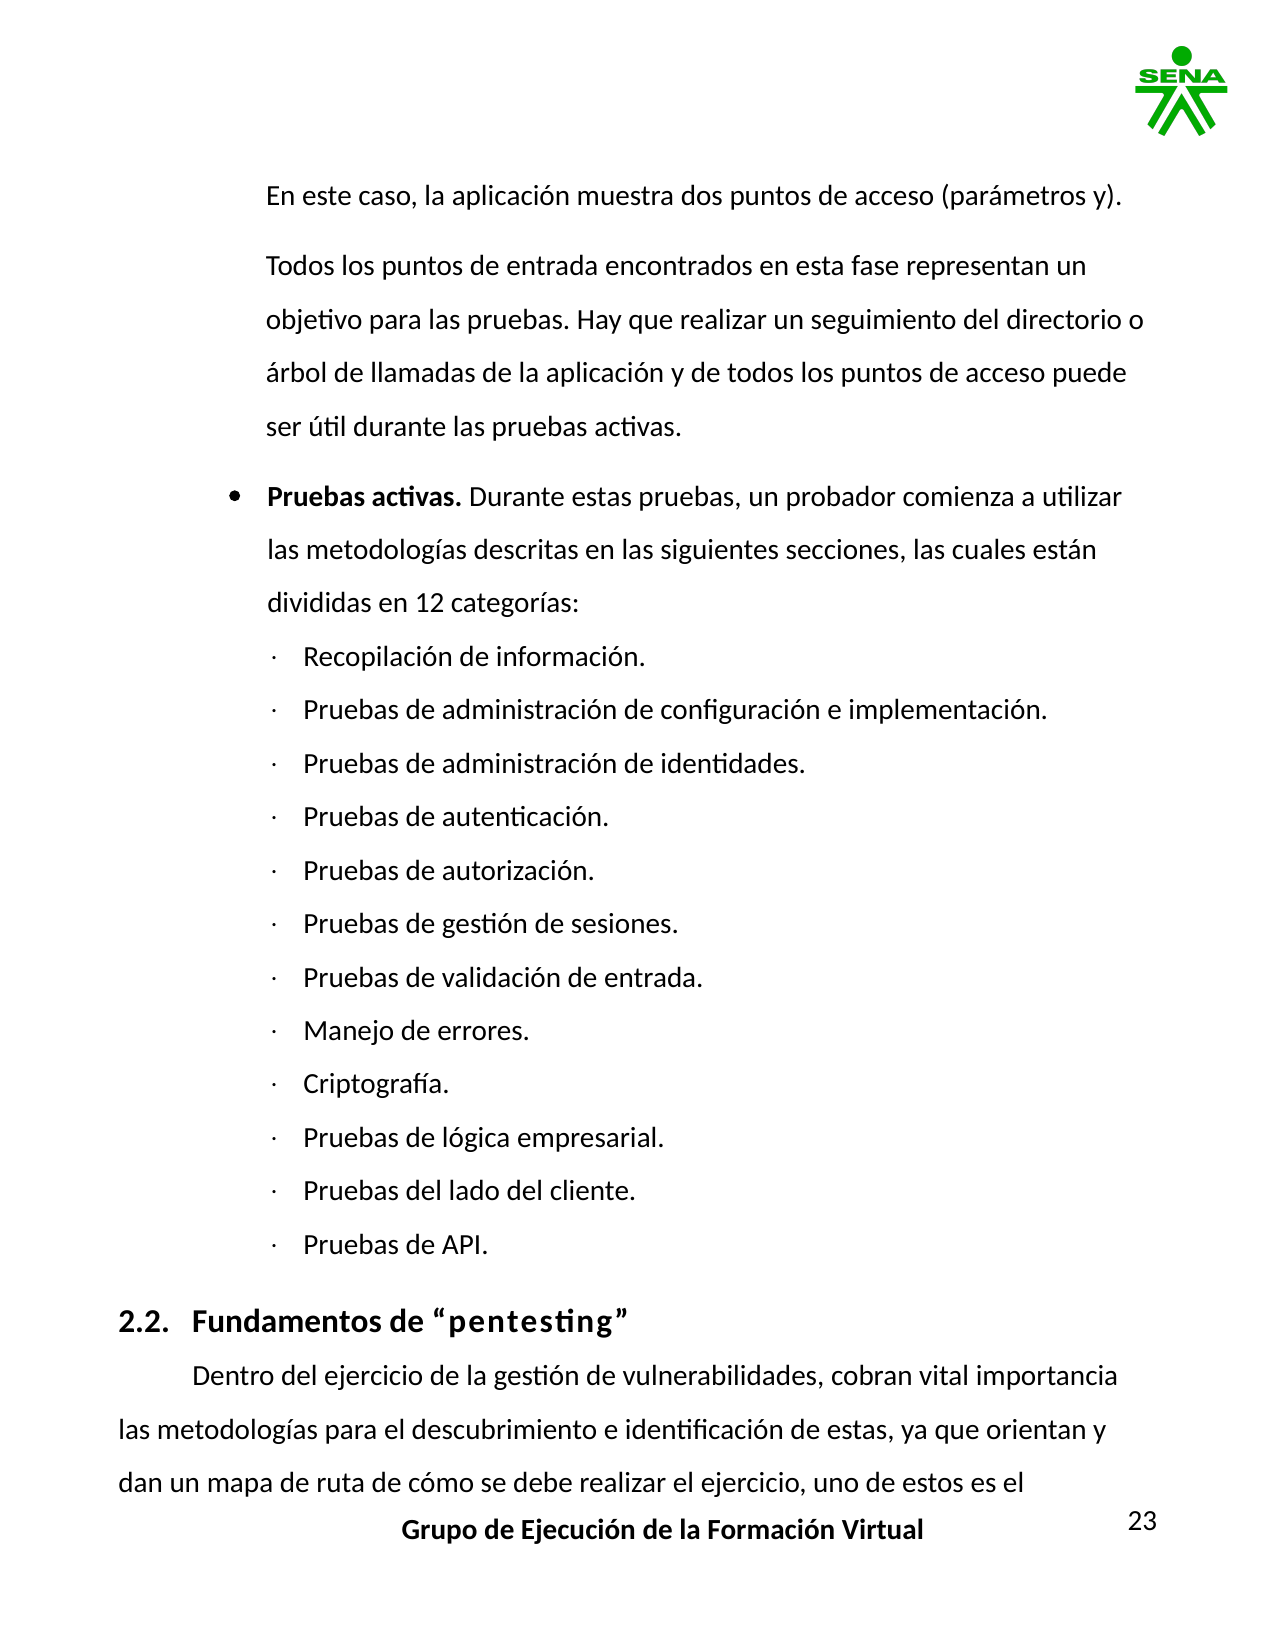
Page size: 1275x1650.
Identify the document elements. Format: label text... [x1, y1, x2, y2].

list Pruebas de validación de entrada. [266, 959, 1157, 994]
list Pruebas de autenticación. [266, 798, 1157, 834]
list Pruebas de administración de configuración e implementación. [266, 691, 1157, 727]
list Manejo de errores. [266, 1012, 1157, 1048]
list Criptografía. [266, 1066, 1157, 1101]
list Recopilación de información. [266, 638, 1157, 674]
list Pruebas de lógica empresarial. [266, 1119, 1157, 1154]
list Pruebas de API. [266, 1226, 1157, 1261]
subtitle Fundamentos de “pentesting” [118, 1300, 1157, 1341]
list Pruebas de autorización. [266, 852, 1157, 887]
list Pruebas del lado del cliente. [266, 1172, 1157, 1208]
list Pruebas de gestión de sesiones. [266, 905, 1157, 941]
text En este caso, la aplicación muestra dos puntos de acceso (parámetros y). [192, 177, 1157, 213]
text Todos los puntos de entrada encontrados en esta fase representan un objetivo para las pruebas. Hay que realizar un seguimiento del directorio o árbol de llamadas de la aplicación y de todos los puntos de acceso puede ser útil durante las pruebas activas. [266, 247, 1157, 443]
list Pruebas activas. Durante estas pruebas, un probador comienza a utilizar las metodologías descritas en las siguientes secciones, las cuales están divididas en 12 categorías: [229, 478, 1157, 620]
list Pruebas de administración de identidades. [266, 745, 1157, 781]
picture [1135, 46, 1228, 136]
